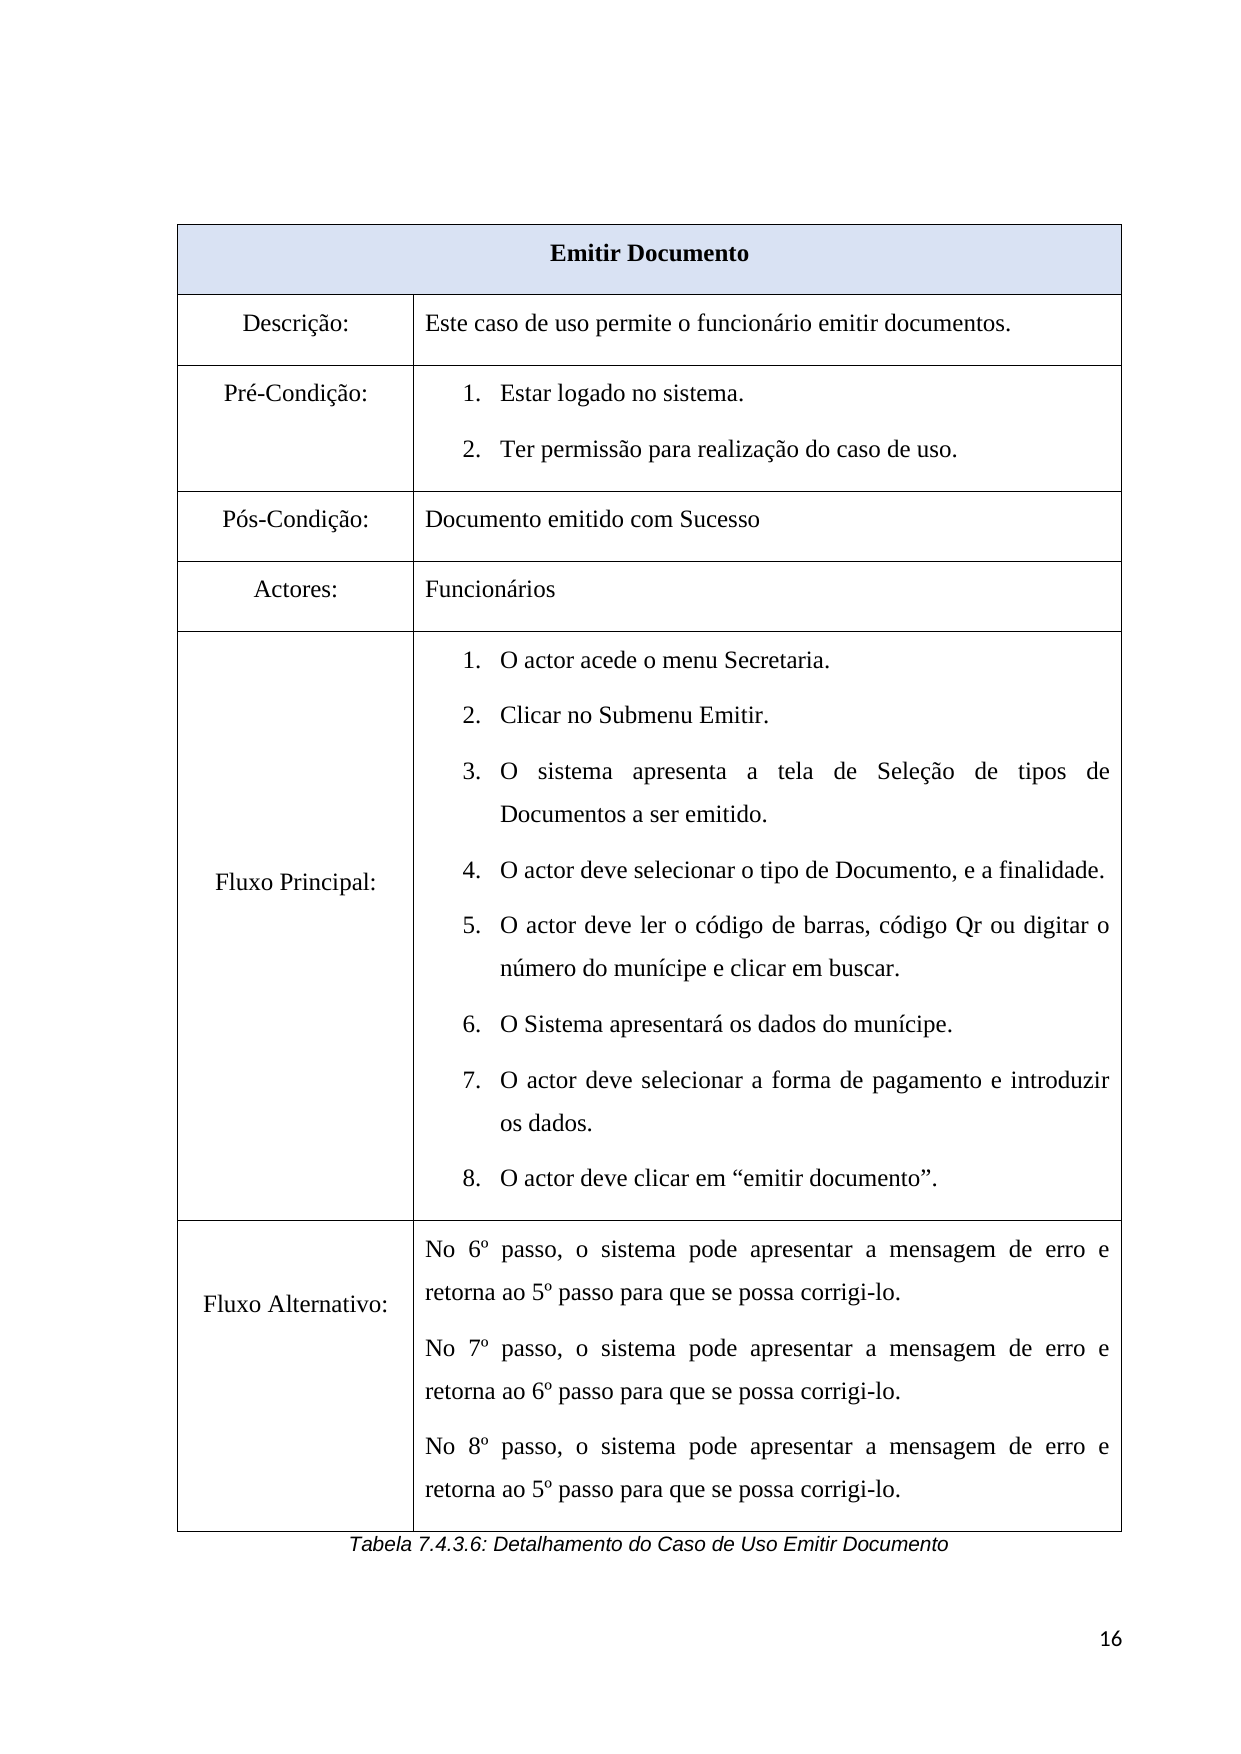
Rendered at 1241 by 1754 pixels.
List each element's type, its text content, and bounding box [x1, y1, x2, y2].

table_cell Estar logado no sistema. Ter permissão para realização do caso de uso. [414, 366, 1121, 491]
table_cell Documento emitido com Sucesso [414, 492, 1121, 561]
table_cell No 6º passo, o sistema pode apresentar a mensagem de erro e retorna ao 5º passo para que se possa corrigi-lo. No 7º passo, o sistema pode apresentar a mensagem de erro e retorna ao 6º passo para que se possa corrigi-lo. No 8º passo, o sistema pode apresentar a mensagem de erro e retorna ao 5º passo para que se possa corrigi-lo. [414, 1221, 1121, 1531]
table_cell Pré-Condição: [178, 366, 413, 491]
table_cell Fluxo Principal: [178, 632, 413, 1220]
table_cell Funcionários [414, 562, 1121, 631]
table_cell Actores: [178, 562, 413, 631]
table_header Emitir Documento [178, 225, 1121, 294]
table_cell Pós-Condição: [178, 492, 413, 561]
table_cell Este caso de uso permite o funcionário emitir documentos. [414, 295, 1121, 365]
table_cell Fluxo Alternativo: [178, 1221, 413, 1531]
table_cell Descrição: [178, 295, 413, 365]
table_cell O actor acede o menu Secretaria. Clicar no Submenu Emitir. O sistema apresenta a tela de Seleção de tipos de Documentos a ser emitido. O actor deve selecionar o tipo de Documento, e a finalidade. O actor deve ler o código de barras, código Qr ou digitar o número do munícipe e clicar em buscar. O Sistema apresentará os dados do munícipe. O actor deve selecionar a forma de pagamento e introduzir os dados. O actor deve clicar em “emitir documento”. [414, 632, 1121, 1220]
